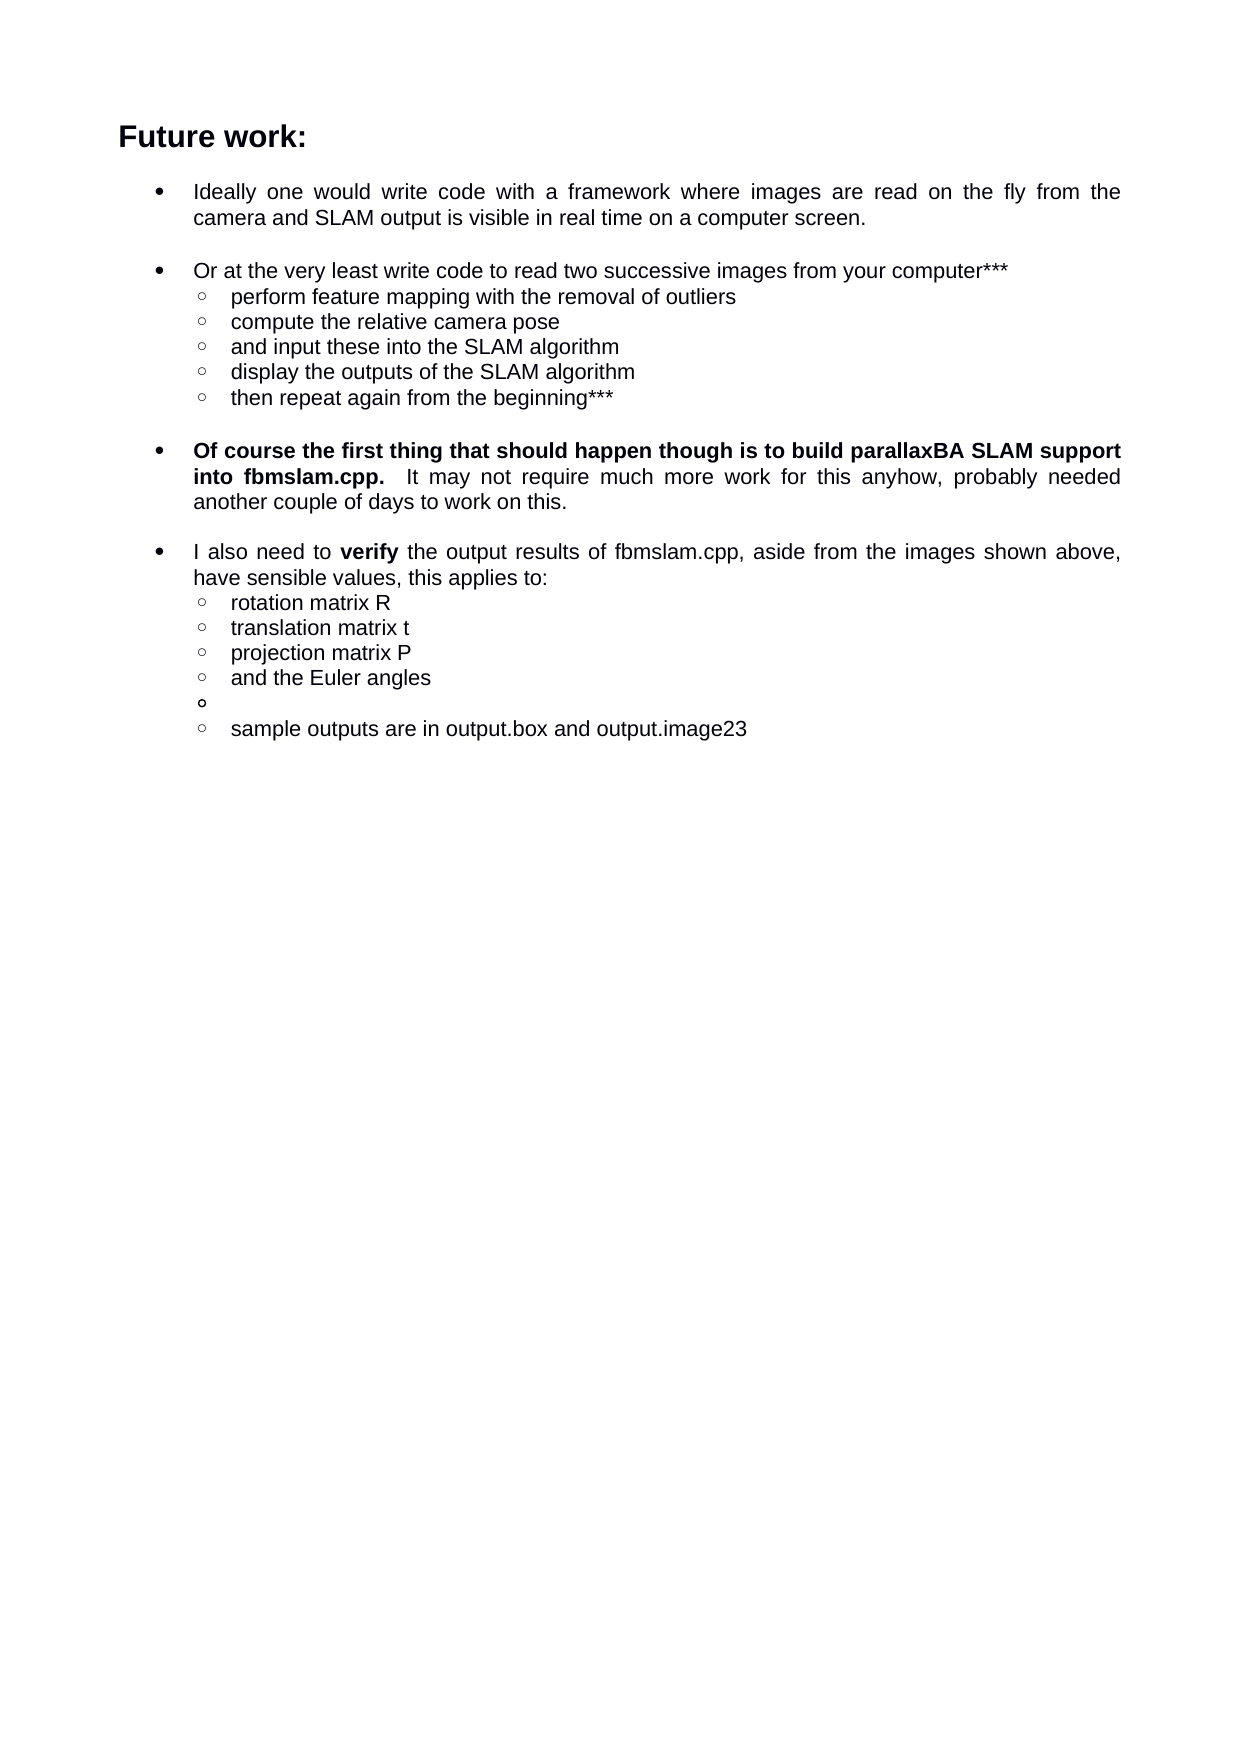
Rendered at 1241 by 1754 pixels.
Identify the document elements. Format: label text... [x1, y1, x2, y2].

list sample outputs are in output.box and output.image23 [193, 716, 1122, 741]
list I also need to verify the output results of fbmslam.cpp, aside from the images shown above, have sensible values, this applies to: [156, 539, 1122, 590]
list then repeat again from the beginning*** [193, 384, 1122, 410]
text Future work: [118, 118, 1122, 154]
list projection matrix P [193, 640, 1122, 665]
list and the Euler angles [193, 665, 1122, 691]
list compute the relative camera pose [193, 309, 1122, 334]
list display the outputs of the SLAM algorithm [193, 359, 1122, 384]
list Of course the first thing that should happen though is to build parallaxBA SLAM support into fbmslam.cpp. It may not require much more work for this anyhow, probably needed another couple of days to work on this. [156, 438, 1122, 514]
list perform feature mapping with the removal of outliers [193, 284, 1122, 309]
list translation matrix t [193, 615, 1122, 640]
list Ideally one would write code with a framework where images are read on the fly from the camera and SLAM output is visible in real time on a computer screen. [156, 179, 1122, 230]
list Or at the very least write code to read two successive images from your computer*** [156, 258, 1122, 284]
list and input these into the SLAM algorithm [193, 334, 1122, 359]
list rotation matrix R [193, 590, 1122, 615]
